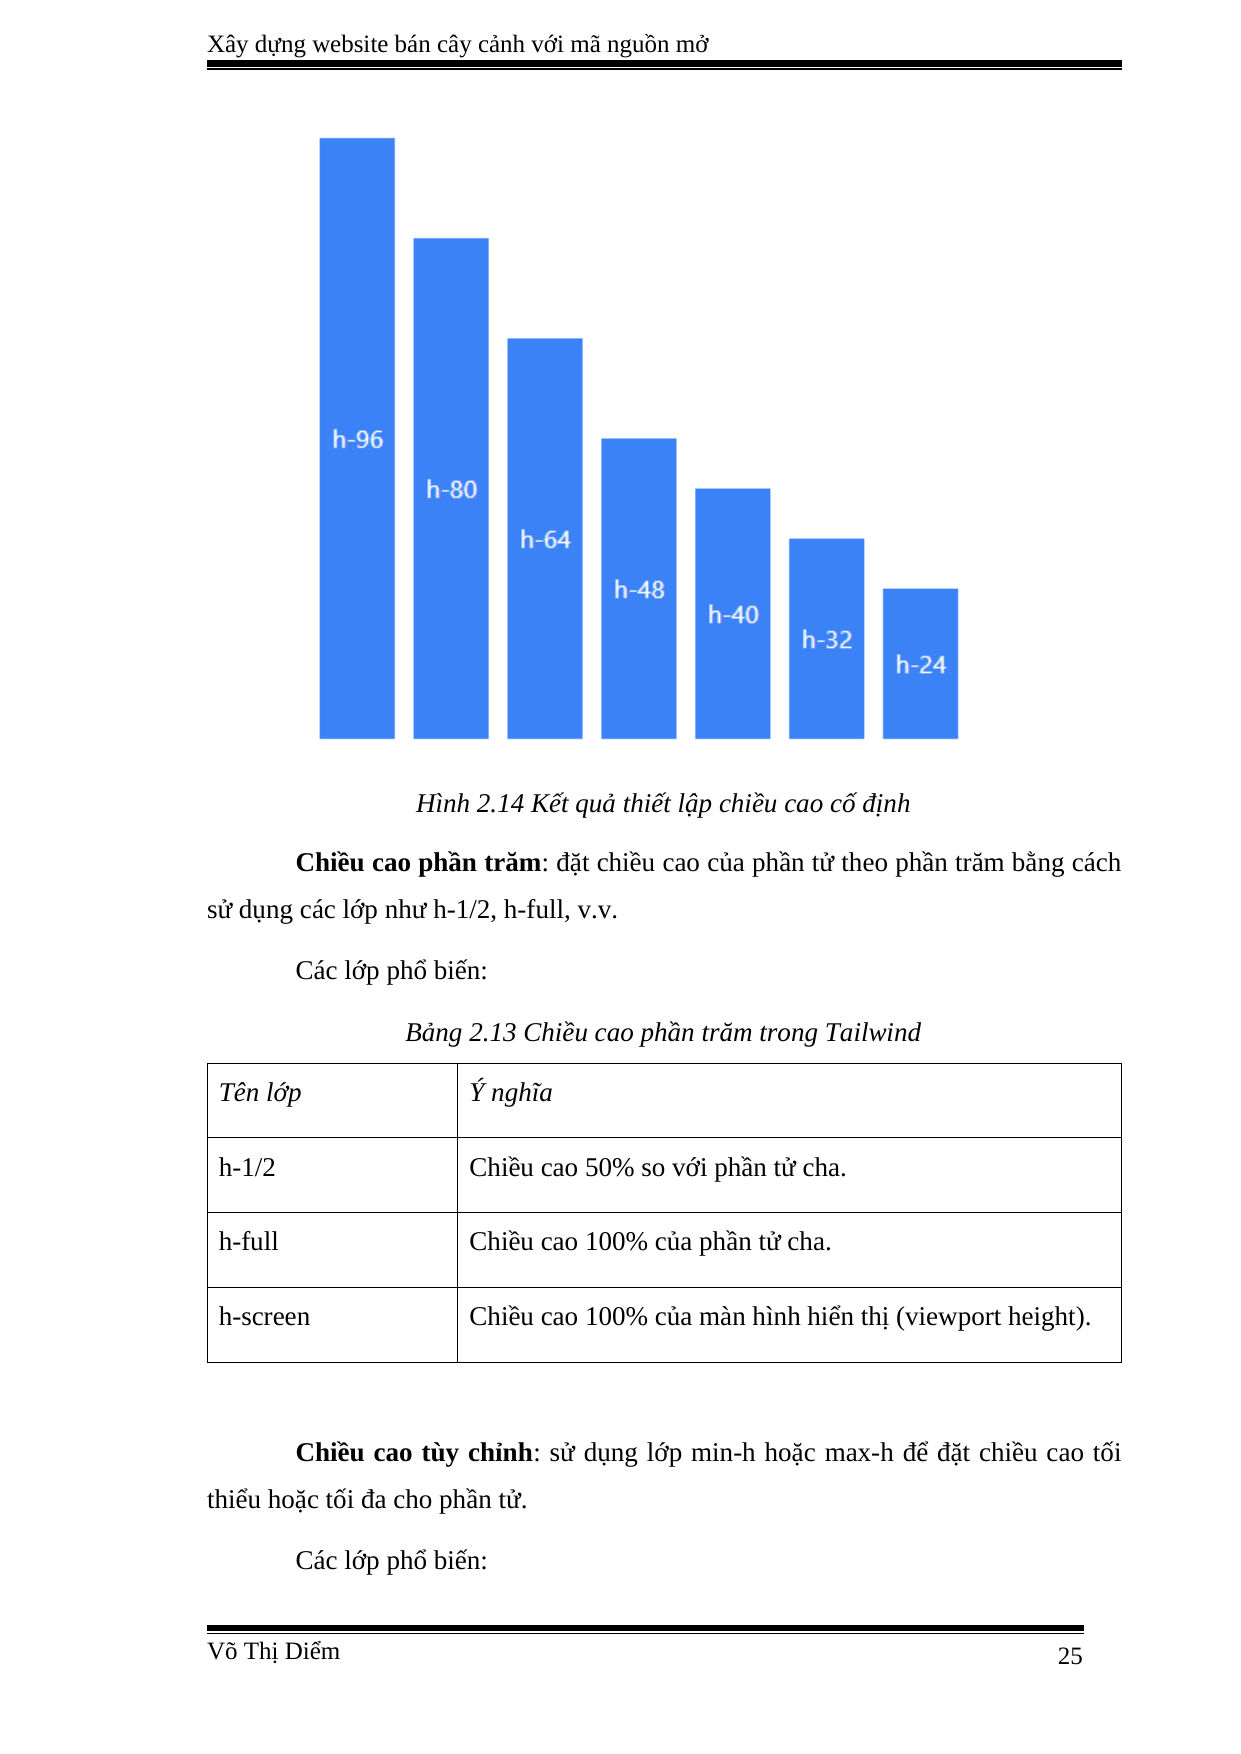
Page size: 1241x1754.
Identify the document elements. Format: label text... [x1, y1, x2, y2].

table_cell h-full [208, 1213, 457, 1287]
table_header Tên lớp [208, 1064, 457, 1137]
text Chiều cao phần trăm: đặt chiều cao của phần tử theo phần trăm bằng cách sử dụng các lớp như h-1/2, h-full, v.v. [207, 847, 1122, 924]
table_header Ý nghĩa [458, 1064, 1121, 1137]
table_cell Chiều cao 50% so với phần tử cha. [458, 1138, 1121, 1212]
text Các lớp phổ biến: [207, 1544, 1122, 1575]
text Các lớp phổ biến: [207, 954, 1122, 986]
table_cell h-screen [208, 1288, 457, 1362]
text Chiều cao tùy chỉnh: sử dụng lớp min-h hoặc max-h để đặt chiều cao tối thiểu hoặc tối đa cho phần tử. [207, 1436, 1122, 1514]
table_cell Chiều cao 100% của phần tử cha. [458, 1213, 1121, 1287]
table_cell Chiều cao 100% của màn hình hiển thị (viewport height). [458, 1288, 1121, 1362]
table_cell h-1/2 [208, 1138, 457, 1212]
picture [295, 118, 985, 758]
text Bảng 2.13 Chiều cao phần trăm trong Tailwind [207, 1016, 1122, 1047]
